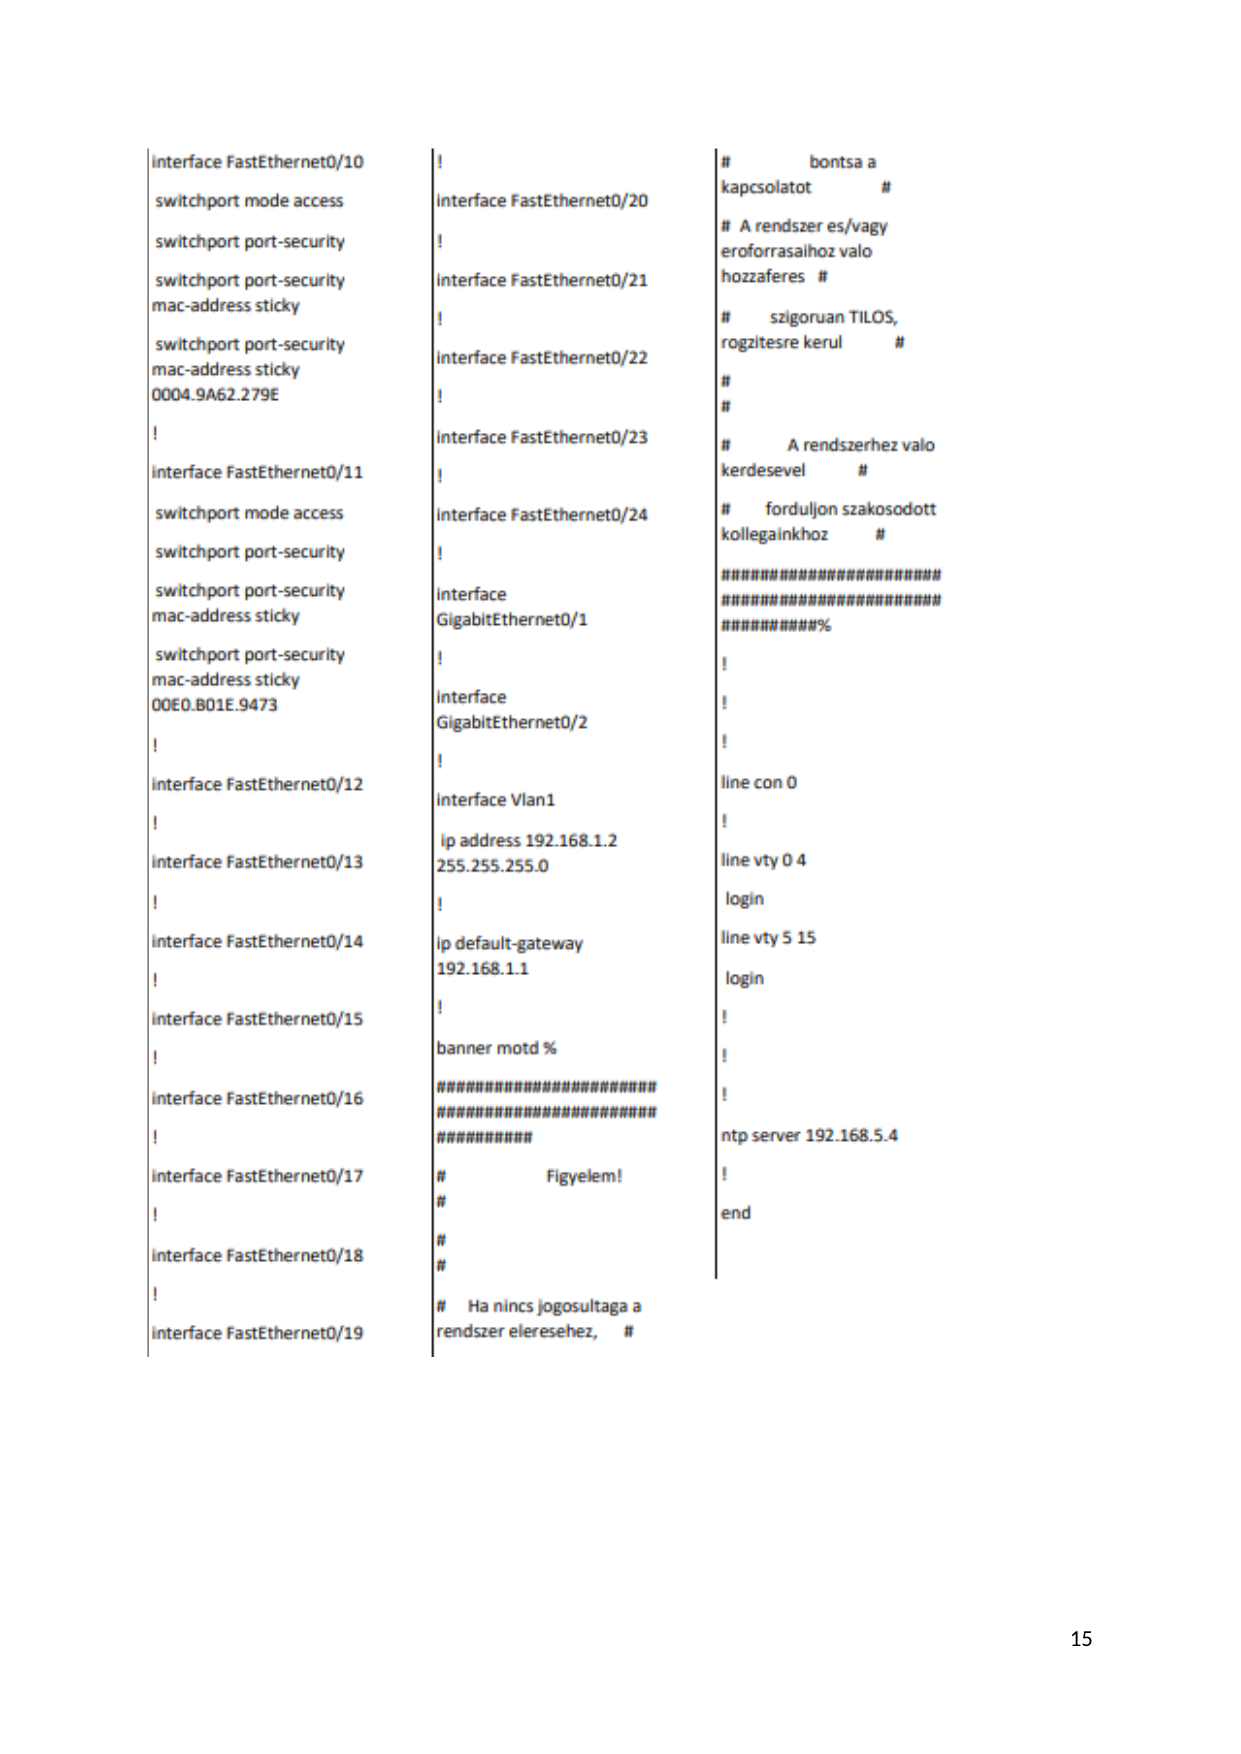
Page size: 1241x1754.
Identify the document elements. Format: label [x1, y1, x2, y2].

picture [147, 147, 964, 1357]
